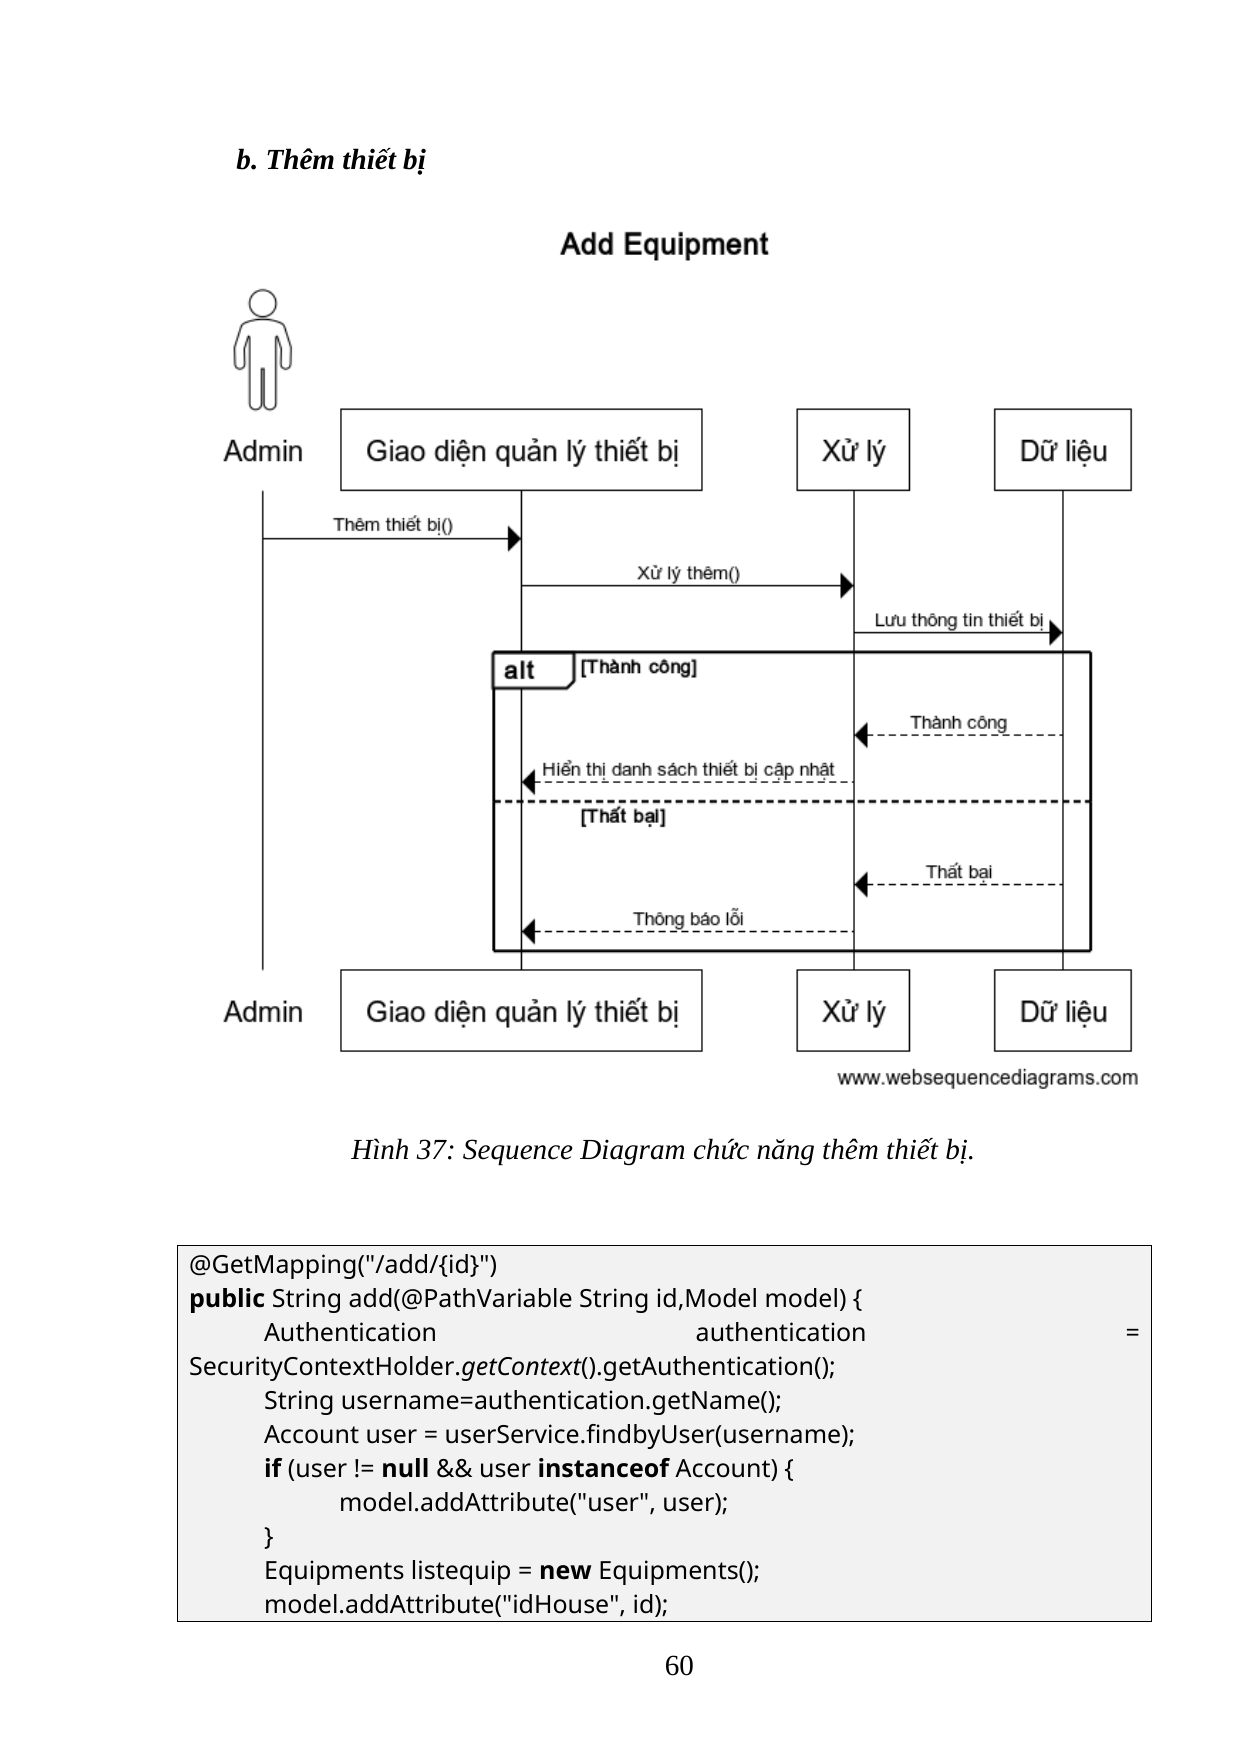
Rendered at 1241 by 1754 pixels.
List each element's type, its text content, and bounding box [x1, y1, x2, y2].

list Thêm thiết bị [177, 142, 1152, 175]
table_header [178, 1246, 1151, 1621]
picture [177, 208, 1152, 1099]
